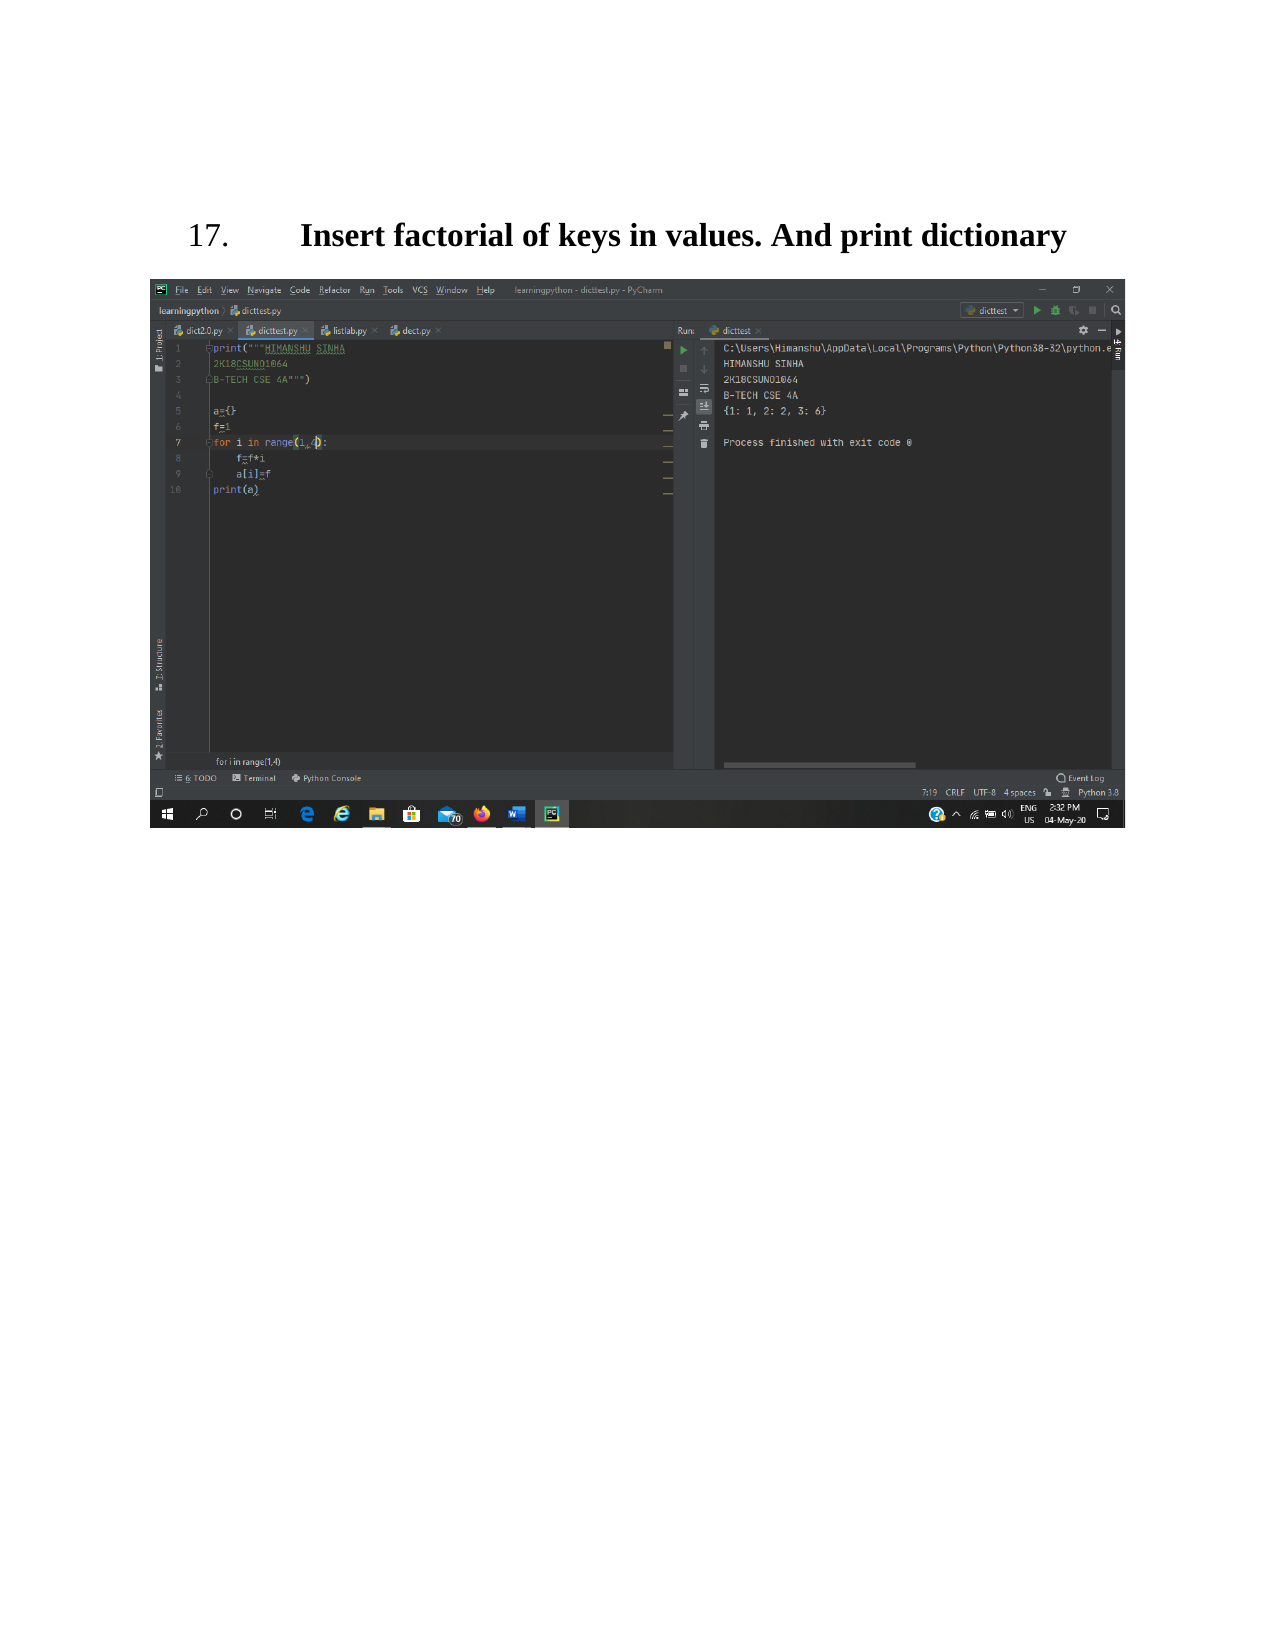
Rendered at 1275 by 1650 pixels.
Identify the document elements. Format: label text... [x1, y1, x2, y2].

list Insert factorial of keys in values. And print dictionary [187, 215, 1125, 253]
picture [150, 279, 1125, 828]
